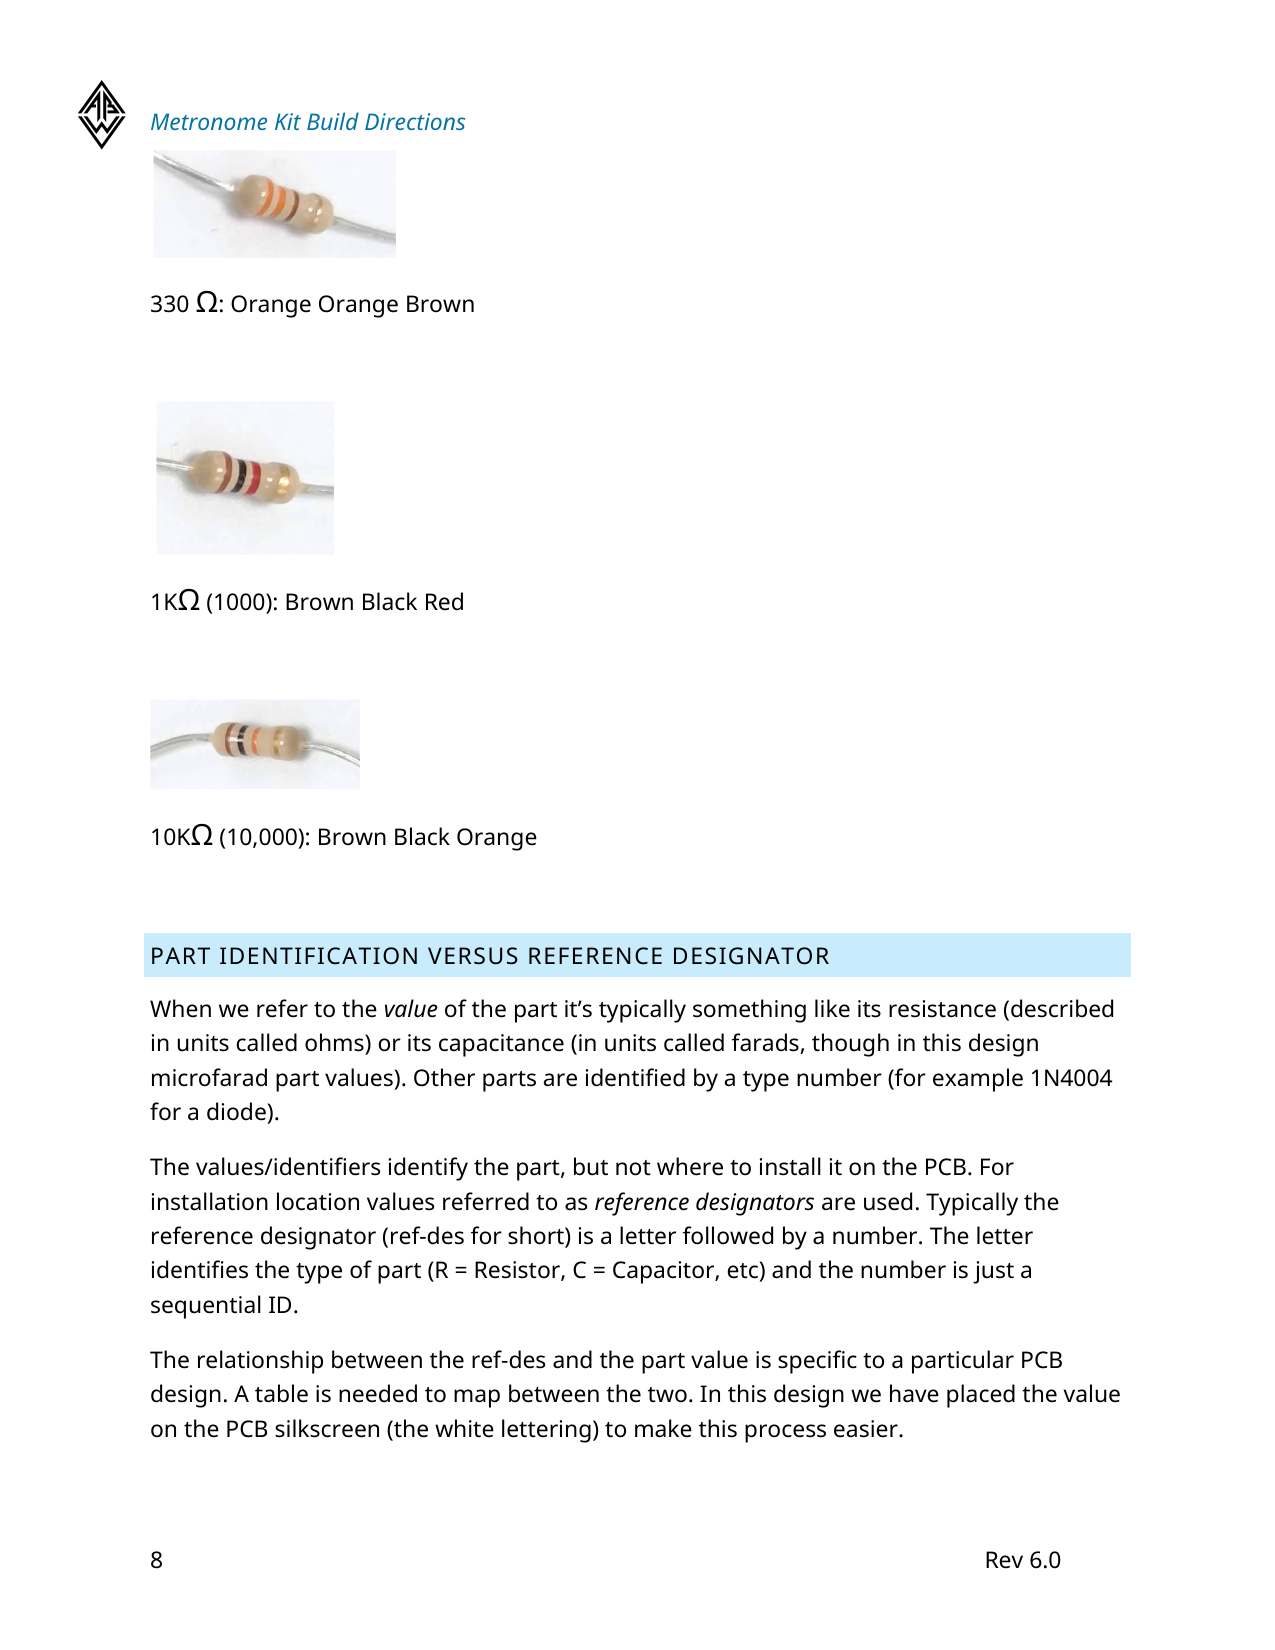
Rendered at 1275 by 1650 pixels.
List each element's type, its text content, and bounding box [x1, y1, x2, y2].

text 10KΩ (10,000): Brown Black Orange [150, 814, 1125, 853]
text The values/identifiers identify the part, but not where to install it on the PCB. For installation location values referred to as reference designators are used. Typically the reference designator (ref-des for short) is a letter followed by a number. The letter identifies the type of part (R = Resistor, C = Capacitor, etc) and the number is just a sequential ID. [150, 1151, 1125, 1320]
text When we refer to the value of the part it’s typically something like its resistance (described in units called ohms) or its capacitance (in units called farads, though in this design microfarad part values). Other parts are identified by a type number (for example 1N4004 for a diode). [150, 993, 1125, 1127]
text 330 Ω: Orange Orange Brown [150, 282, 1125, 321]
text The relationship between the ref-des and the part value is specific to a particular PCB design. A table is needed to map between the two. In this design we have placed the value on the PCB silkscreen (the white lettering) to make this process easier. [150, 1344, 1125, 1444]
picture [151, 700, 359, 788]
subtitle Part identification versus reference designator [150, 940, 1125, 971]
picture [71, 75, 134, 155]
picture [154, 151, 395, 258]
picture [157, 402, 334, 554]
text 1KΩ (1000): Brown Black Red [150, 579, 1125, 619]
